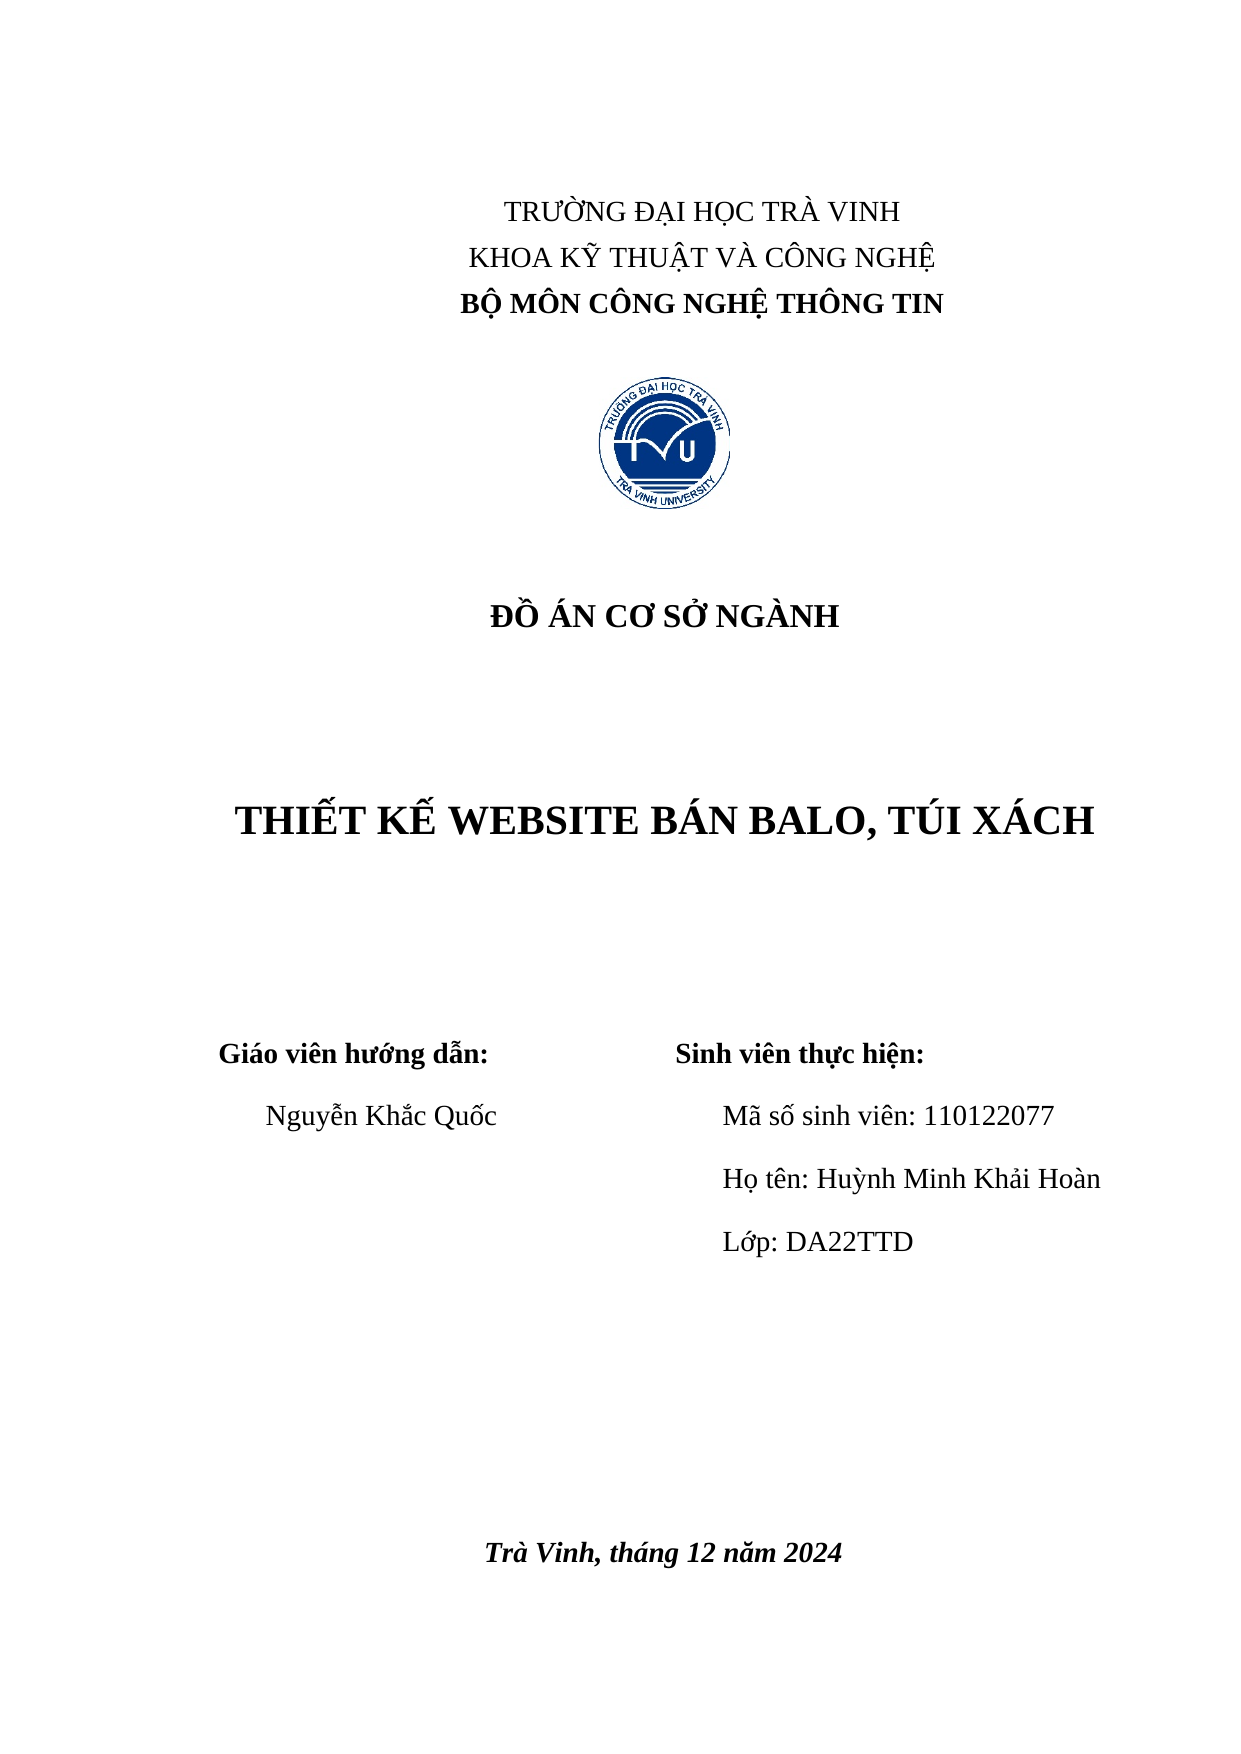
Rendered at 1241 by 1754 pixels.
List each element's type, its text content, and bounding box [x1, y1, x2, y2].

picture [598, 377, 730, 509]
text KHOA KỸ THUẬT VÀ CÔNG NGHỆ [207, 240, 1122, 273]
table_header Sinh viên thực hiện: Mã số sinh viên: 110122077 Họ tên: Huỳnh Minh Khải Hoàn Lớp: DA22TTD [664, 1023, 1121, 1286]
table_header Giáo viên hướng dẫn: Nguyễn Khắc Quốc [207, 1023, 664, 1286]
text BỘ MÔN CÔNG NGHỆ THÔNG TIN [207, 286, 1122, 319]
text ĐỒ ÁN CƠ SỞ NGÀNH [207, 596, 1122, 634]
text TRƯỜNG ĐẠI HỌC TRÀ VINH [207, 194, 1122, 227]
text THIẾT KẾ WEBSITE BÁN BALO, TÚI XÁCH [207, 795, 1122, 843]
text Trà Vinh, tháng 12 năm 2024 [207, 1535, 1122, 1568]
